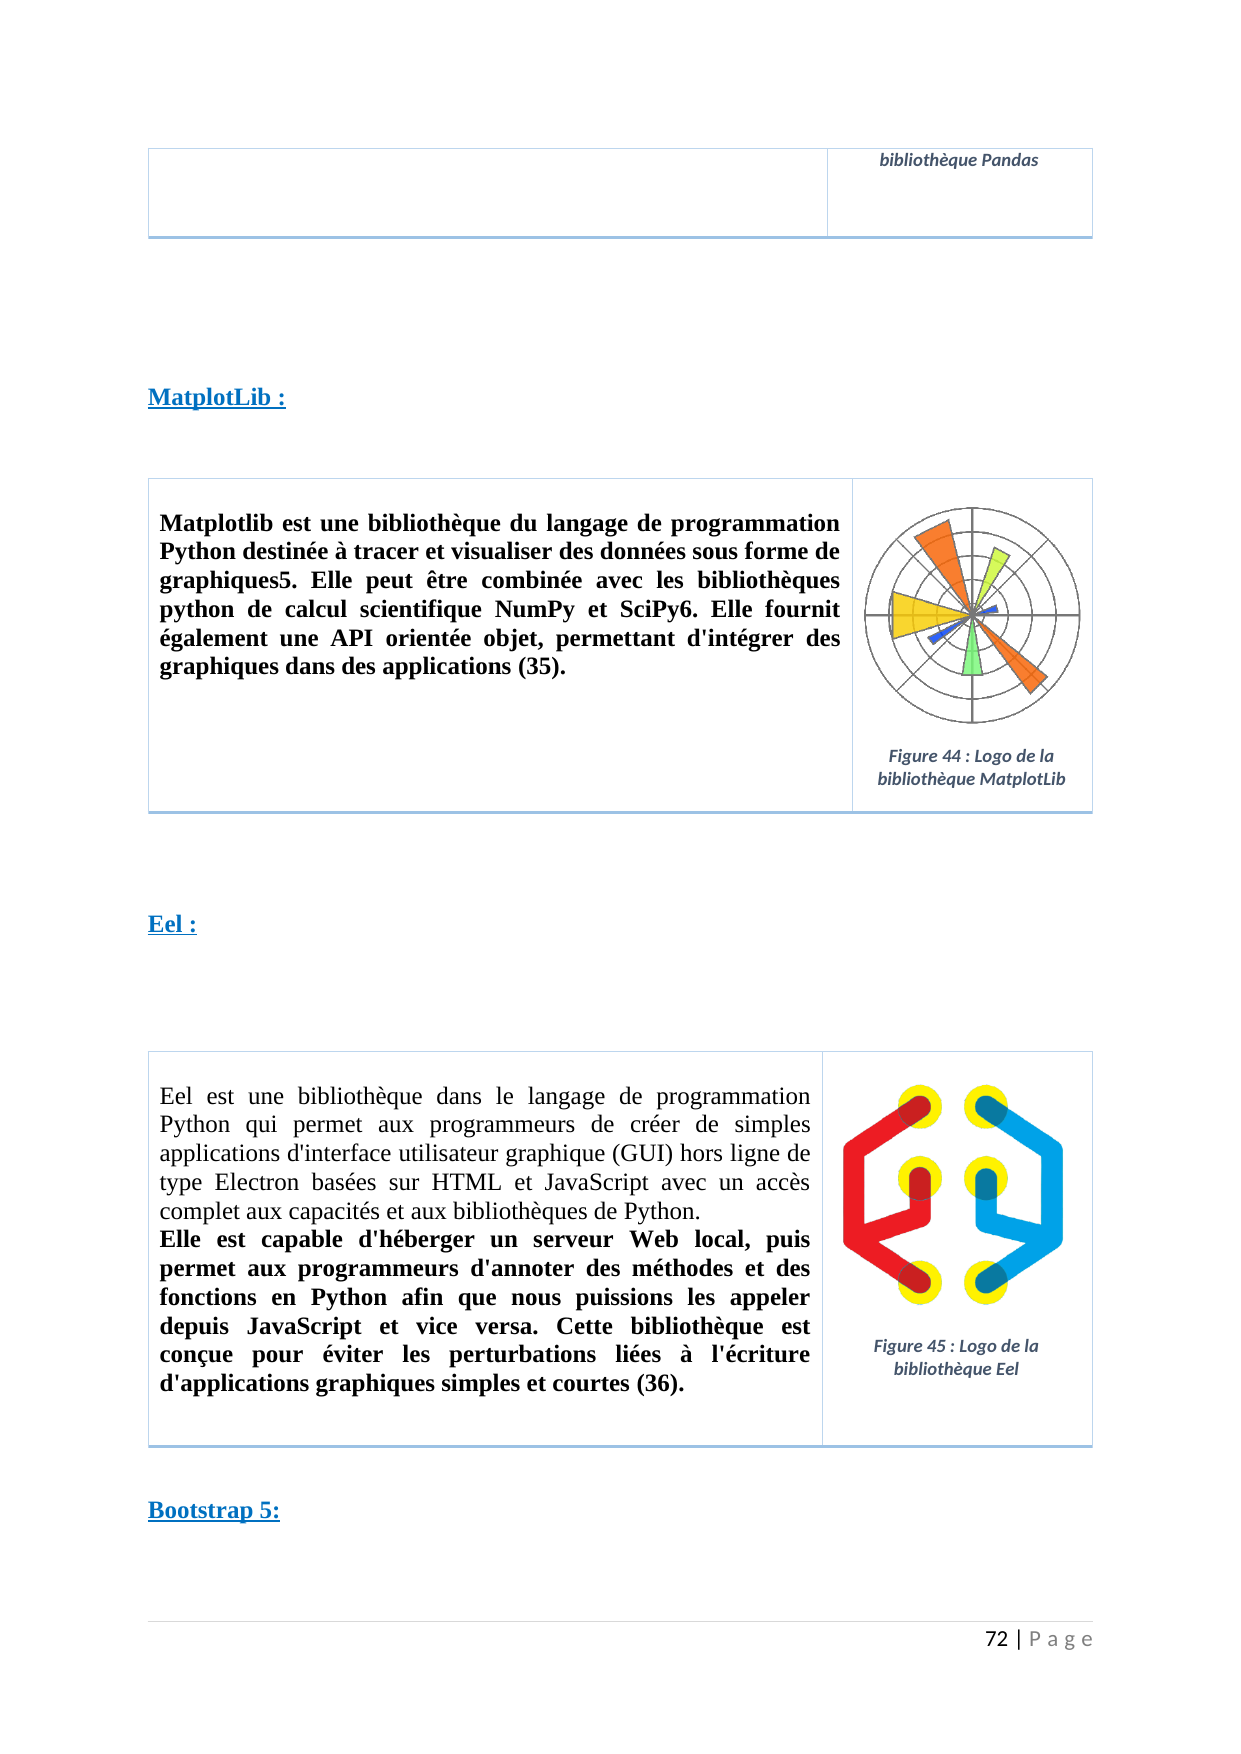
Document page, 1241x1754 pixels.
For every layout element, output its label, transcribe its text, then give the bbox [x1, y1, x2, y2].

table_header Figure 45 : Logo de la bibliothèque Eel [823, 1052, 1092, 1445]
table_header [828, 149, 1092, 236]
table_header Matplotlib est une bibliothèque du langage de programmation Python destinée à tracer et visualiser des données sous forme de graphiques5. Elle peut être combinée avec les bibliothèques python de calcul scientifique NumPy et SciPy6. Elle fournit également une API orientée objet, permettant d'intégrer des graphiques dans des applications . [149, 479, 852, 811]
table_header Figure 44 : Logo de la bibliothèque MatplotLib [853, 479, 1092, 811]
text Eel : [148, 909, 1093, 937]
picture [863, 506, 1081, 724]
table_header Eel est une bibliothèque dans le langage de programmation Python qui permet aux programmeurs de créer de simples applications d'interface utilisateur graphique (GUI) hors ligne de type Electron basées sur HTML et JavaScript avec un accès complet aux capacités et aux bibliothèques de Python. Elle est capable d'héberger un serveur Web local, puis permet aux programmeurs d'annoter des méthodes et des fonctions en Python afin que nous puissions les appeler depuis JavaScript et vice versa. Cette bibliothèque est conçue pour éviter les perturbations liées à l'écriture d'applications graphiques simples et courtes . [149, 1052, 822, 1445]
text MatplotLib : [148, 382, 1093, 411]
text Bootstrap 5: [148, 1495, 1093, 1524]
picture [833, 1080, 1081, 1314]
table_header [149, 149, 827, 236]
